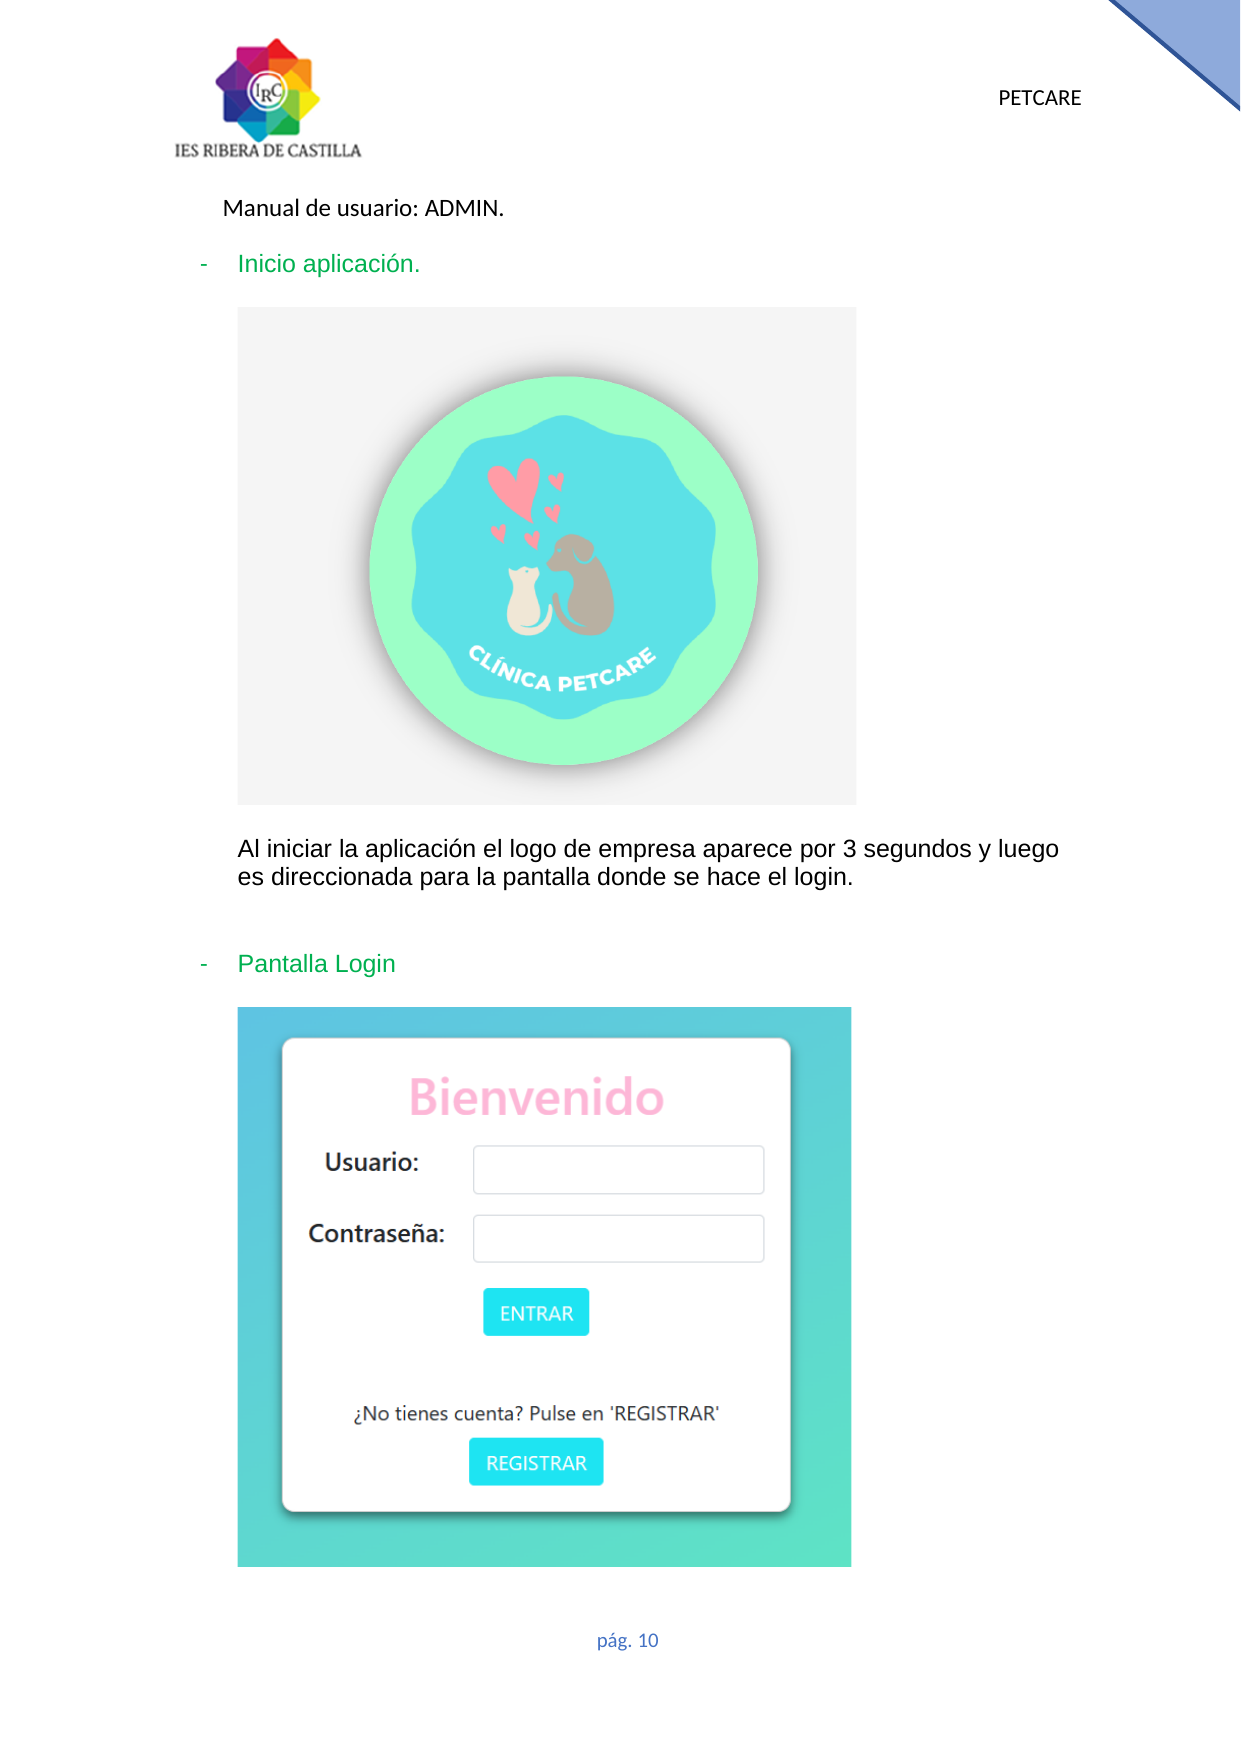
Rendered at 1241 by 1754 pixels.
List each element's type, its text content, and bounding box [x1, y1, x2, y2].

picture [173, 29, 366, 164]
list Inicio aplicación. [200, 248, 1093, 278]
picture [237, 307, 857, 805]
picture [237, 1007, 852, 1567]
text Manual de usuario: ADMIN. [222, 192, 1093, 222]
list Pantalla Login [200, 949, 1093, 979]
list Al iniciar la aplicación el logo de empresa aparece por 3 segundos y luego es direccionada para la pantalla donde se hace el login. [237, 834, 1093, 891]
